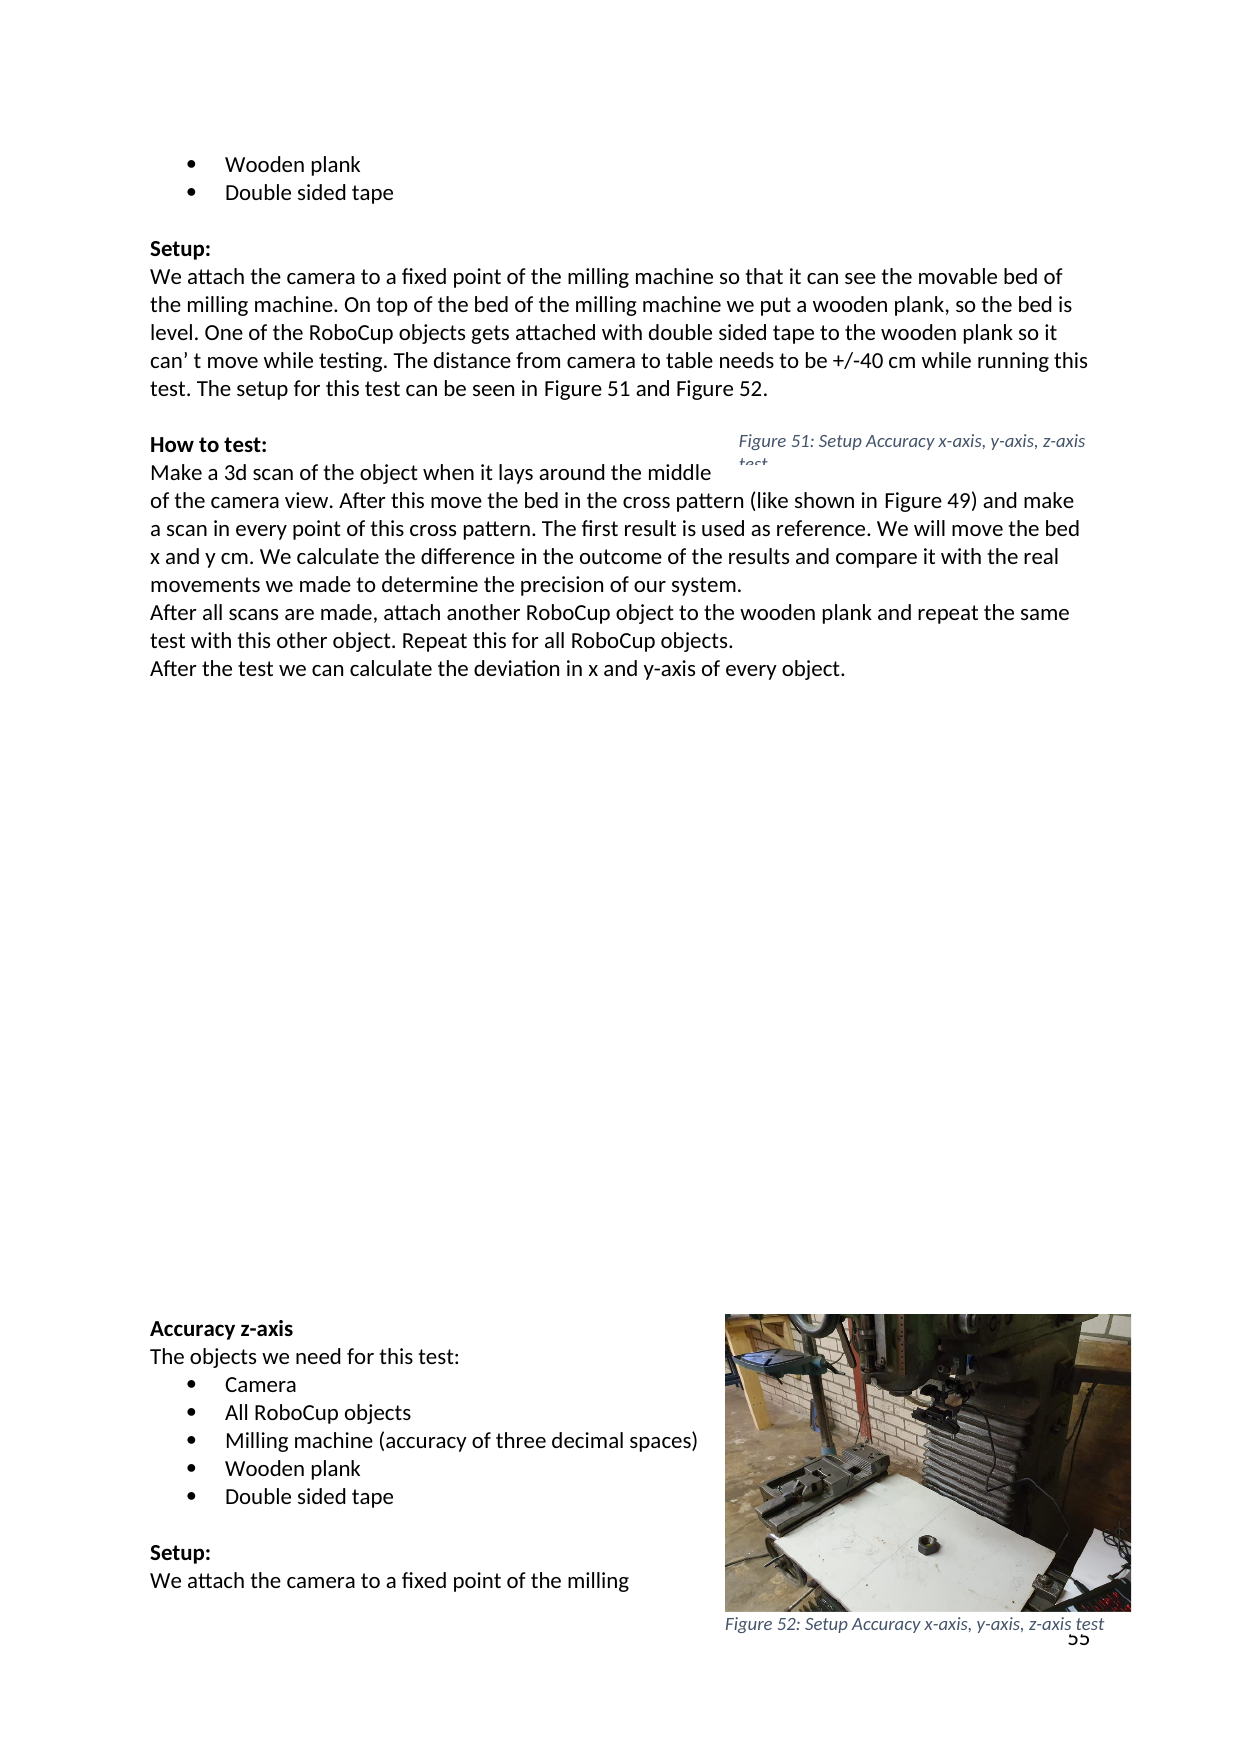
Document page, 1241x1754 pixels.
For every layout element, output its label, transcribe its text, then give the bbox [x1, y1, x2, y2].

list Milling machine (accuracy of three decimal spaces) [187, 1426, 725, 1454]
list Wooden plank [187, 150, 1090, 178]
list Camera [187, 1370, 725, 1398]
text How to test: [150, 430, 738, 458]
text The objects we need for this test: [150, 1342, 725, 1370]
list All RoboCup objects [187, 1398, 725, 1426]
list Double sided tape [187, 1482, 725, 1510]
list Double sided tape [187, 178, 1090, 206]
list Wooden plank [187, 1454, 725, 1482]
text Accuracy z-axis [150, 1314, 725, 1342]
text Setup: We attach the camera to a fixed point of the milling machine so that it can see the movable bed of the milling machine. On top of the bed of the milling machine we put a wooden plank, so the bed is level. One of the RoboCup objects gets attached with double sided tape to the wooden plank so it can’ t move while testing. The distance from camera to table needs to be +/-40 cm while running this test. The setup for this test can be seen in Figure 51 and Figure 52. [150, 234, 1090, 402]
picture [725, 1314, 1132, 1611]
text After the test we can calculate the deviation in x and y-axis of every object. [150, 654, 1090, 682]
text Make a 3d scan of the object when it lays around the middle of the camera view. After this move the bed in the cross pattern (like shown in Figure 49) and make a scan in every point of this cross pattern. The first result is used as reference. We will move the bed x and y cm. We calculate the difference in the outcome of the results and compare it with the real movements we made to determine the precision of our system. [150, 458, 1090, 598]
text After all scans are made, attach another RoboCup object to the wooden plank and repeat the same test with this other object. Repeat this for all RoboCup objects. [150, 598, 1090, 654]
